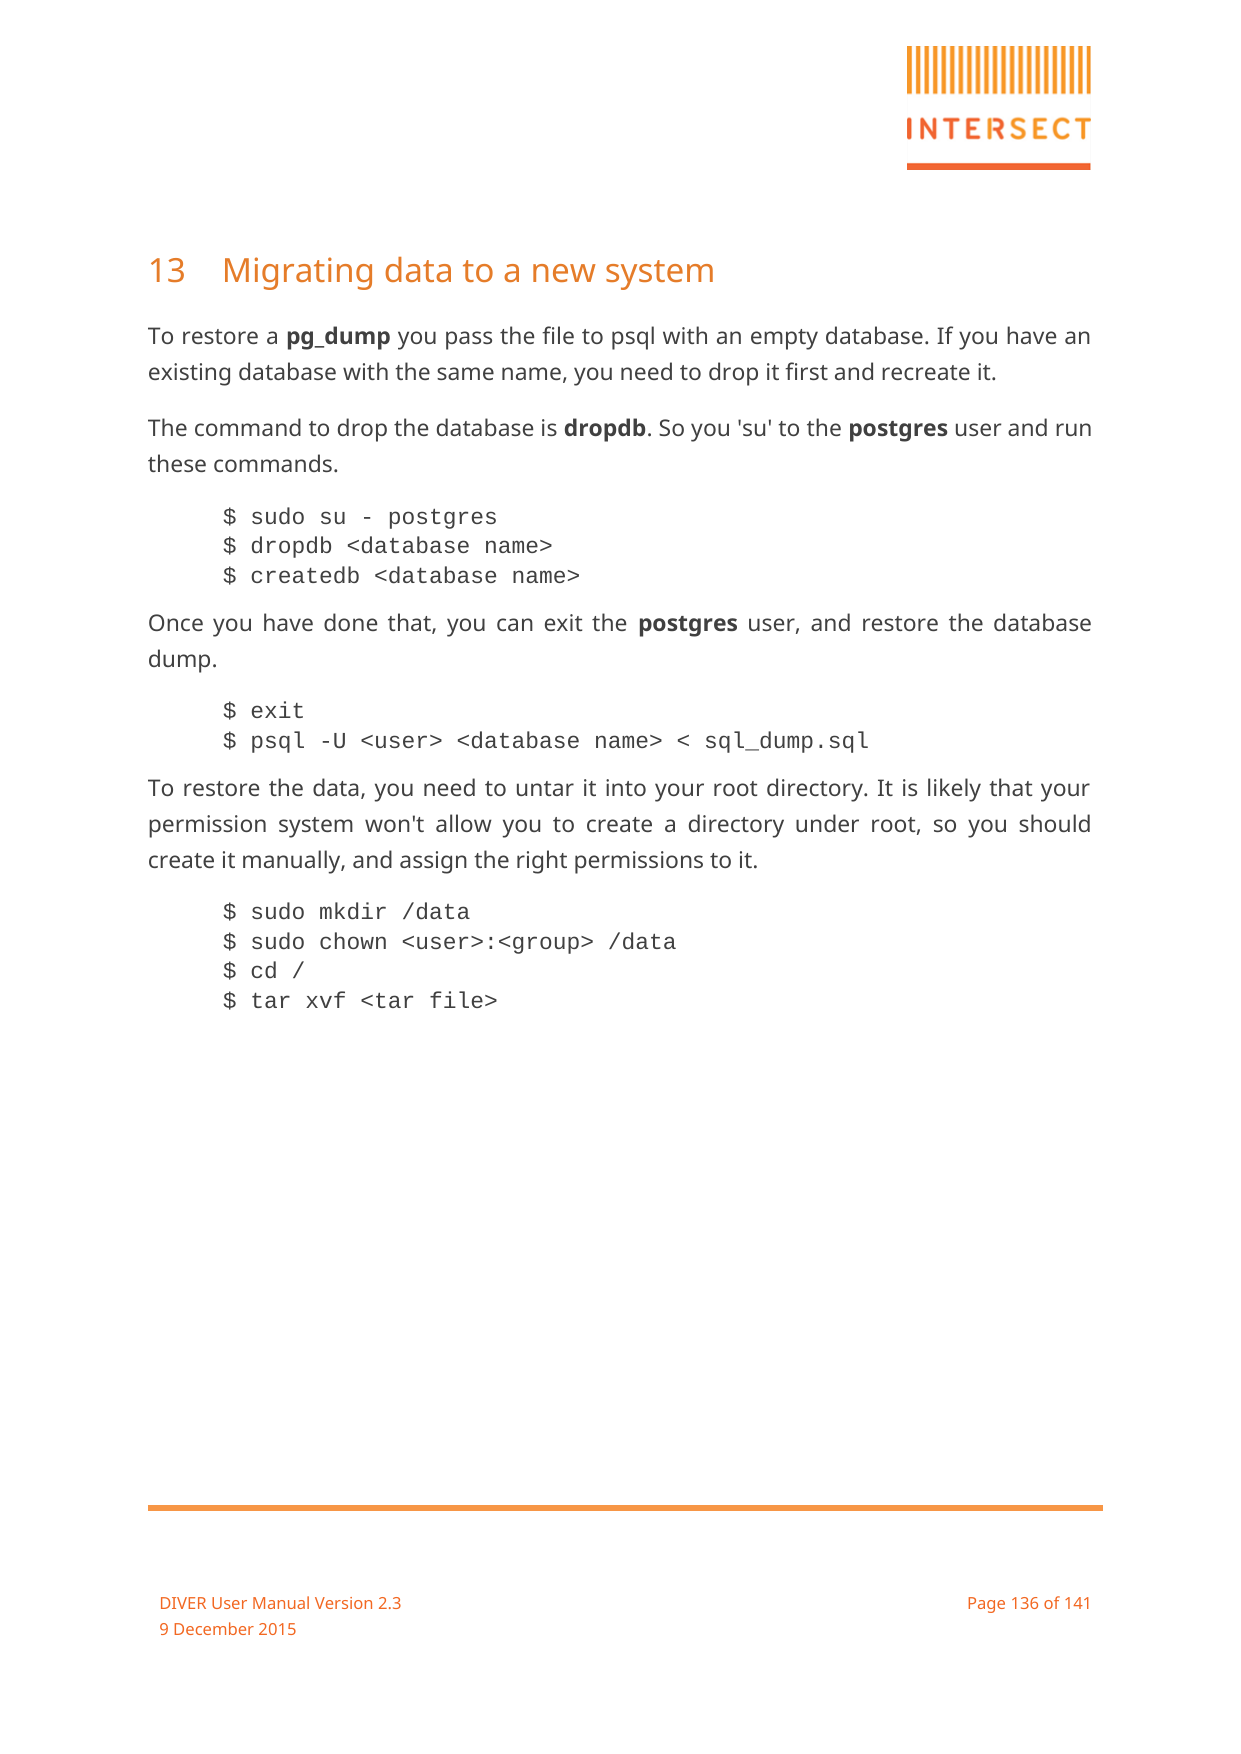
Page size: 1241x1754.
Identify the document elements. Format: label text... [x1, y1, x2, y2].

text Once you have done that, you can exit the postgres user, and restore the database dump. [148, 607, 1092, 674]
text $ createdb <database name> [223, 564, 1092, 591]
text $ sudo su - postgres [223, 505, 1092, 531]
text To restore a pg_dump you pass the file to psql with an empty database. If you have an existing database with the same name, you need to drop it first and recreate it. [148, 319, 1092, 387]
text To restore the data, you need to untar it into your root directory. It is likely that your permission system won't allow you to create a directory under root, so you should create it manually, and assign the right permissions to it. [148, 772, 1092, 875]
text $ sudo mkdir /data [223, 900, 1092, 926]
text $ exit [223, 699, 1092, 726]
text $ cd / [223, 960, 1092, 986]
text $ psql -U <user> <database name> < sql_dump.sql [223, 729, 1092, 755]
text $ tar xvf <tar file> [223, 990, 1092, 1016]
subtitle Migrating data to a new system [148, 247, 1092, 292]
text $ sudo chown <user>:<group> /data [223, 930, 1092, 956]
picture [905, 44, 1093, 172]
text The command to drop the database is dropdb. So you 'su' to the postgres user and run these commands. [148, 412, 1092, 479]
text $ dropdb <database name> [223, 535, 1092, 561]
